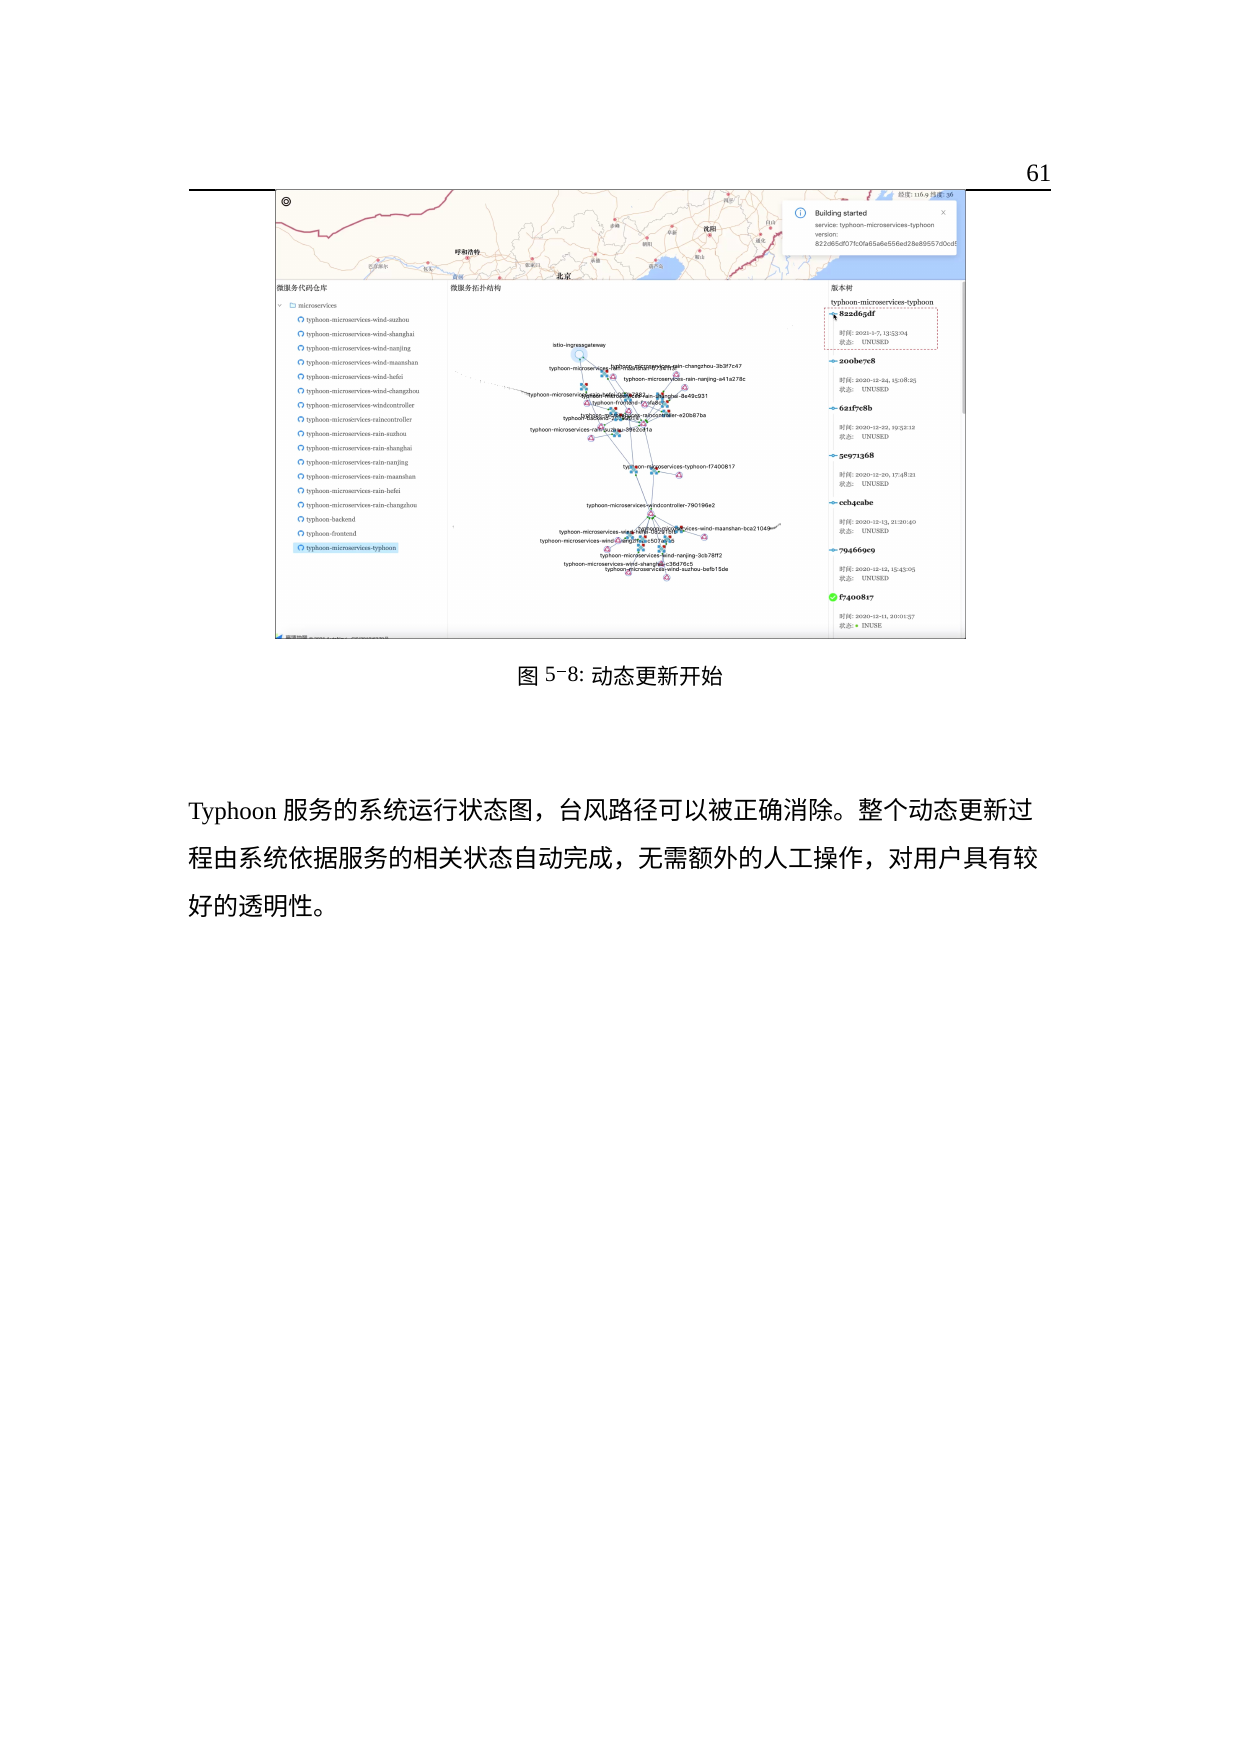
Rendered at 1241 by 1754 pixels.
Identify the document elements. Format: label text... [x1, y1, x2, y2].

picture [275, 189, 966, 639]
text Typhoon 服务的系统运行状态图，台风路径可以被正确消除。整个动态更新过程由系统依据服务的相关状态自动完成，无需额外的人工操作，对用户具有较好的透明性。 [188, 791, 1053, 922]
